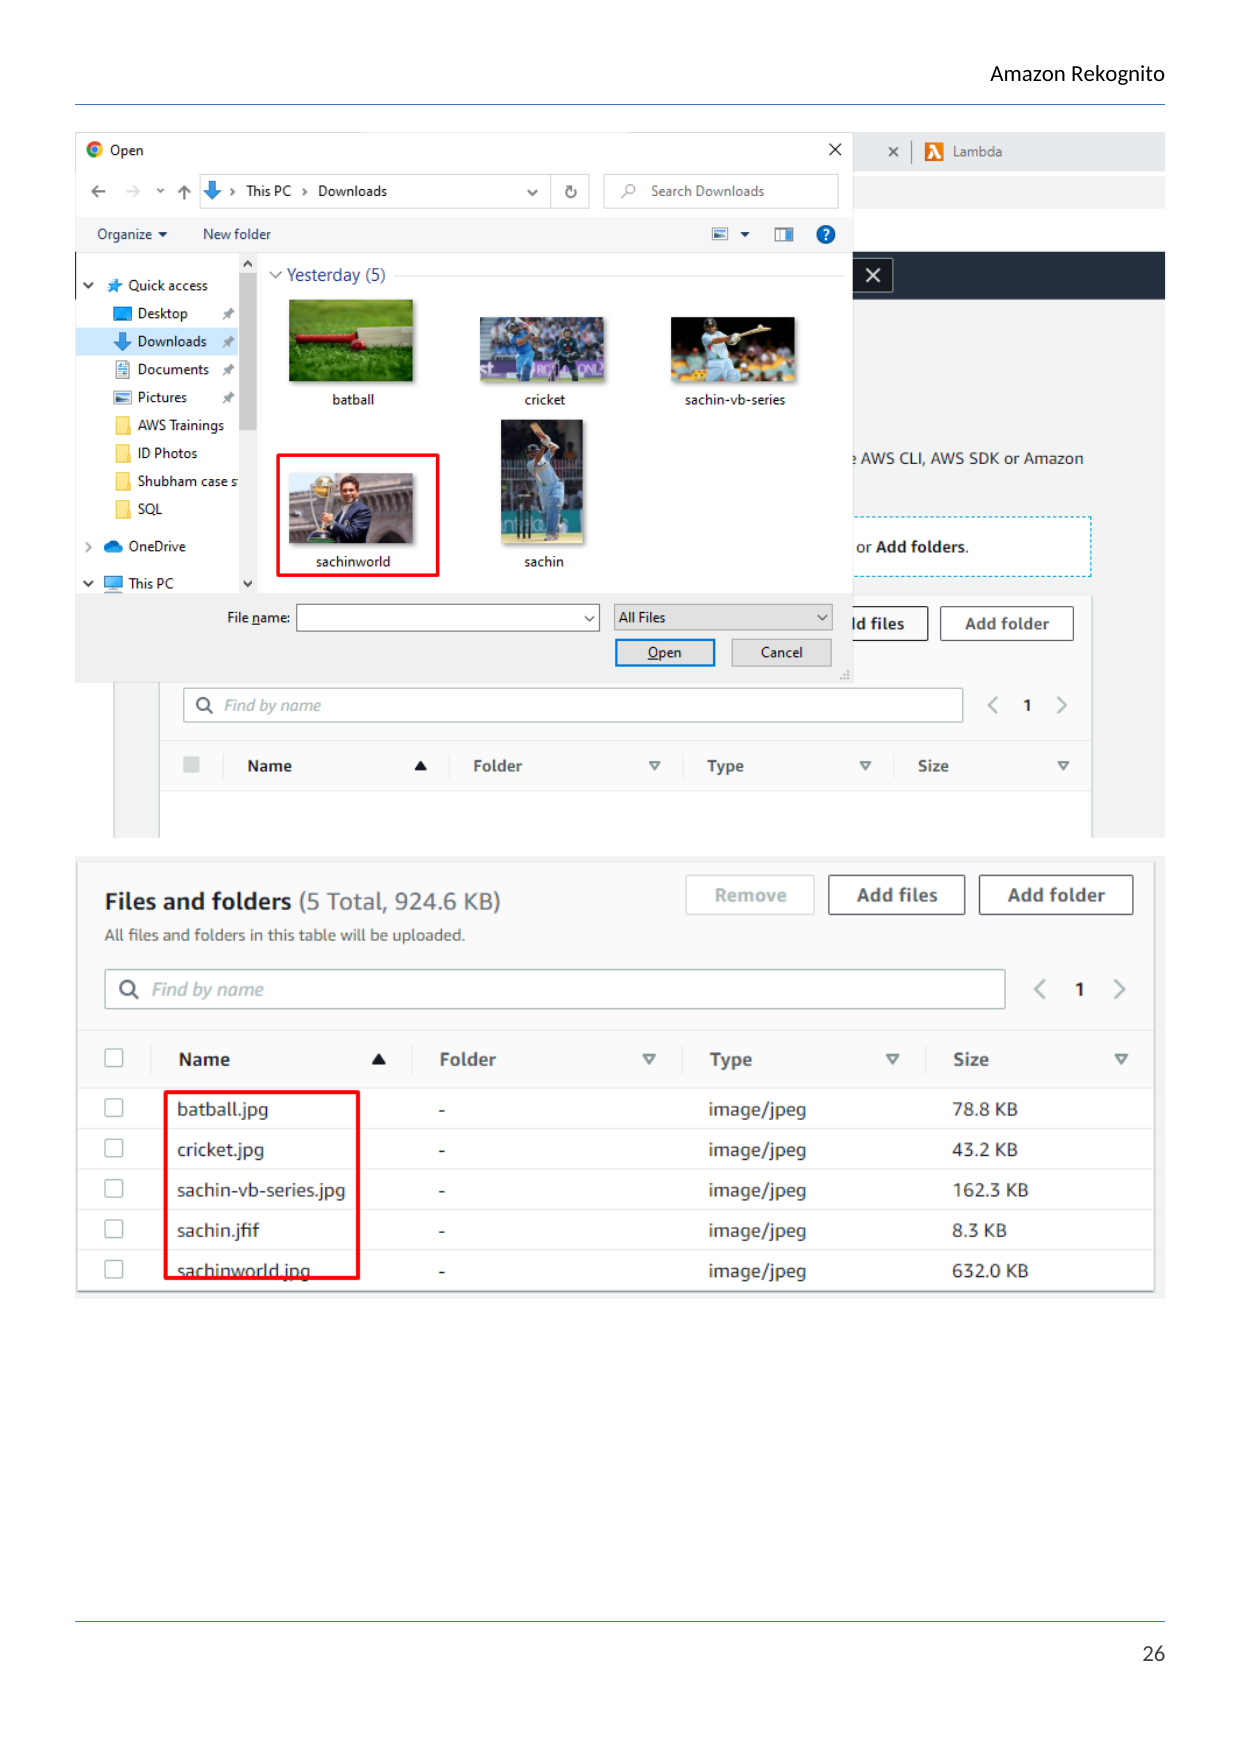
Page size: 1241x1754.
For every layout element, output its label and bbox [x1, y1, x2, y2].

picture [75, 132, 1166, 838]
picture [75, 856, 1166, 1299]
